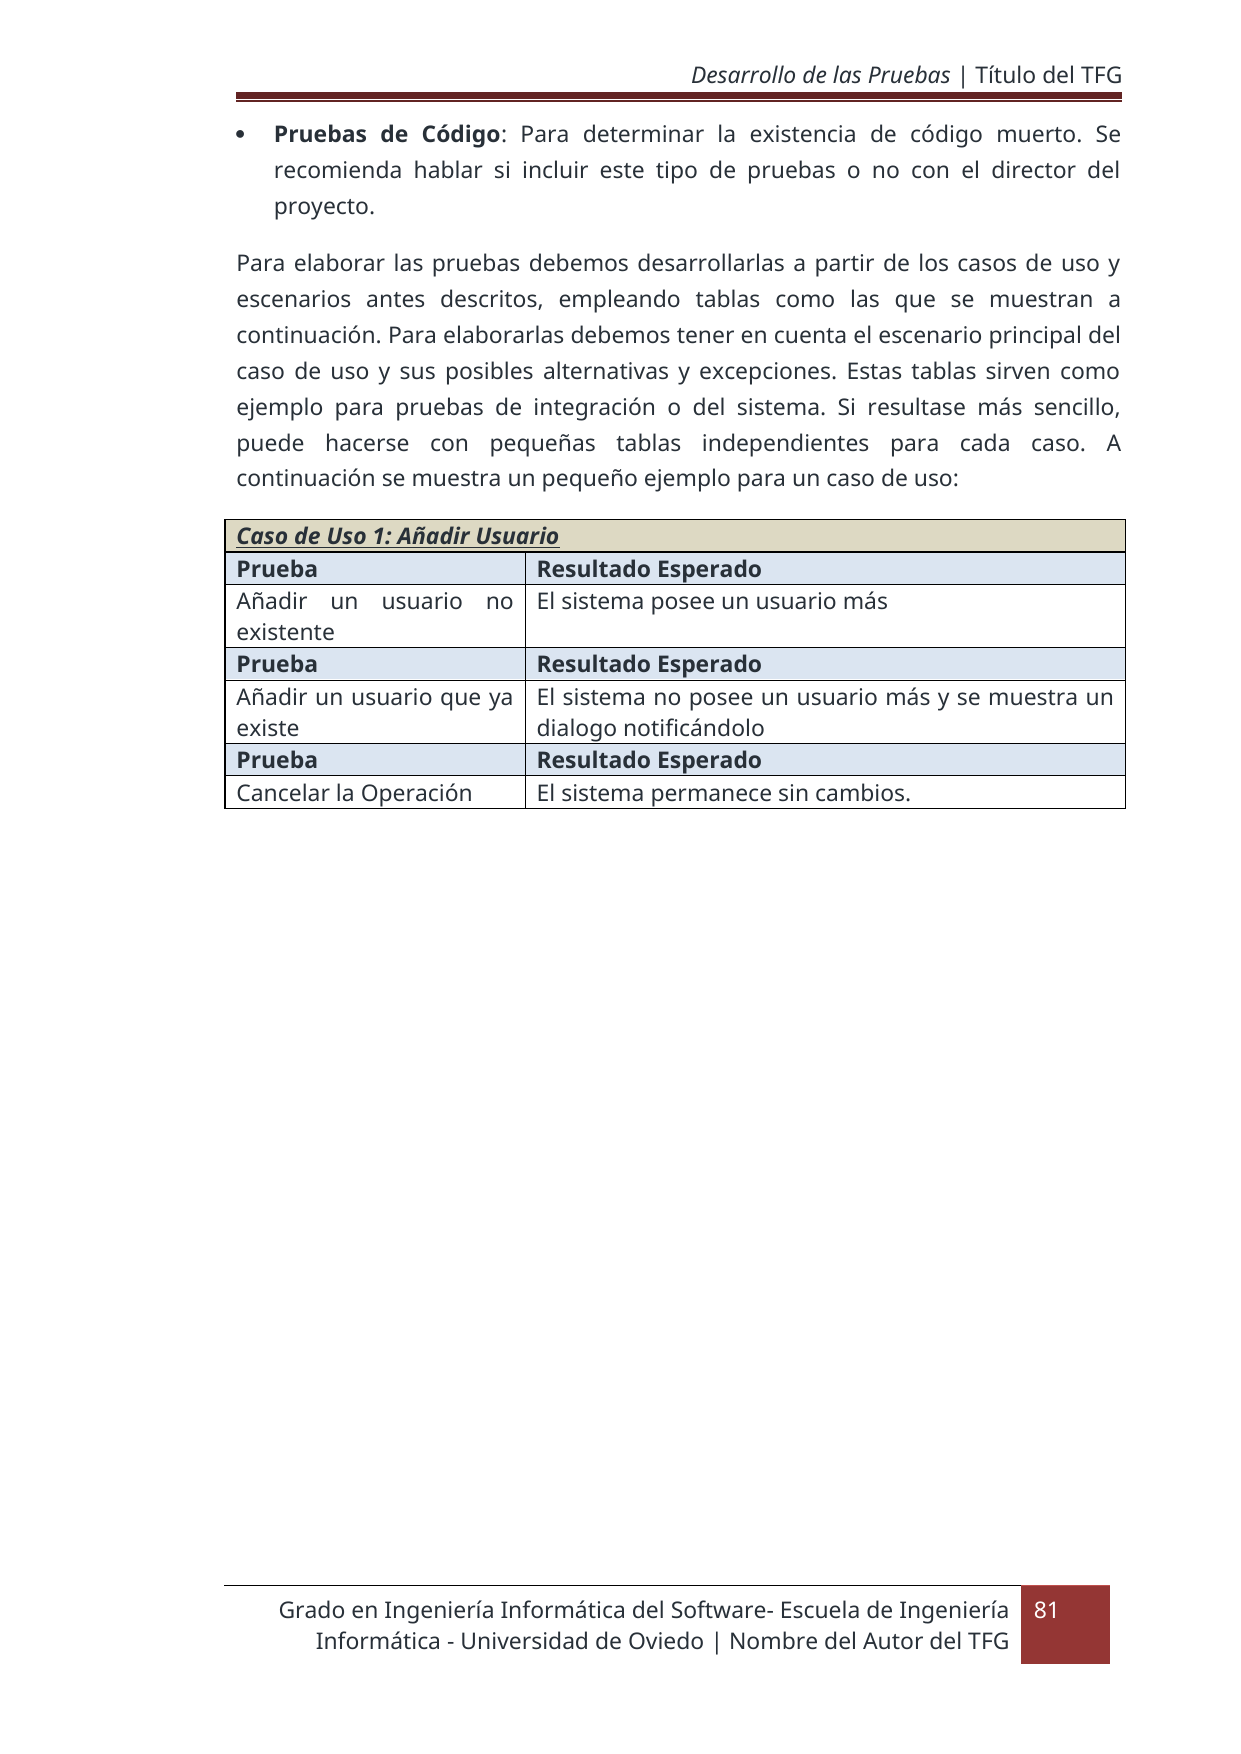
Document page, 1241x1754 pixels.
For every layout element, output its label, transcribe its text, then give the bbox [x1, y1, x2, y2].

table_header Caso de Uso 1: Añadir Usuario [226, 520, 1125, 551]
table_cell Añadir un usuario que ya existe [226, 681, 525, 743]
table_cell Prueba [226, 648, 525, 679]
table_cell Resultado Esperado [526, 744, 1125, 775]
table_cell Resultado Esperado [526, 648, 1125, 679]
table_cell El sistema permanece sin cambios. [526, 776, 1125, 808]
table_cell El sistema posee un usuario más [526, 585, 1125, 647]
table_cell Resultado Esperado [526, 553, 1125, 584]
text Para elaborar las pruebas debemos desarrollarlas a partir de los casos de uso y escenarios antes descritos, empleando tablas como las que se muestran a continuación. Para elaborarlas debemos tener en cuenta el escenario principal del caso de uso y sus posibles alternativas y excepciones. Estas tablas sirven como ejemplo para pruebas de integración o del sistema. Si resultase más sencillo, puede hacerse con pequeñas tablas independientes para cada caso. A continuación se muestra un pequeño ejemplo para un caso de uso: [236, 247, 1122, 494]
list Pruebas de Código: Para determinar la existencia de código muerto. Se recomienda hablar si incluir este tipo de pruebas o no con el director del proyecto. [236, 118, 1122, 221]
table_cell Añadir un usuario no existente [226, 585, 525, 647]
table_cell Prueba [226, 553, 525, 584]
table_cell Prueba [226, 744, 525, 775]
table_cell El sistema no posee un usuario más y se muestra un dialogo notificándolo [526, 681, 1125, 743]
table_cell Cancelar la Operación [226, 776, 525, 808]
